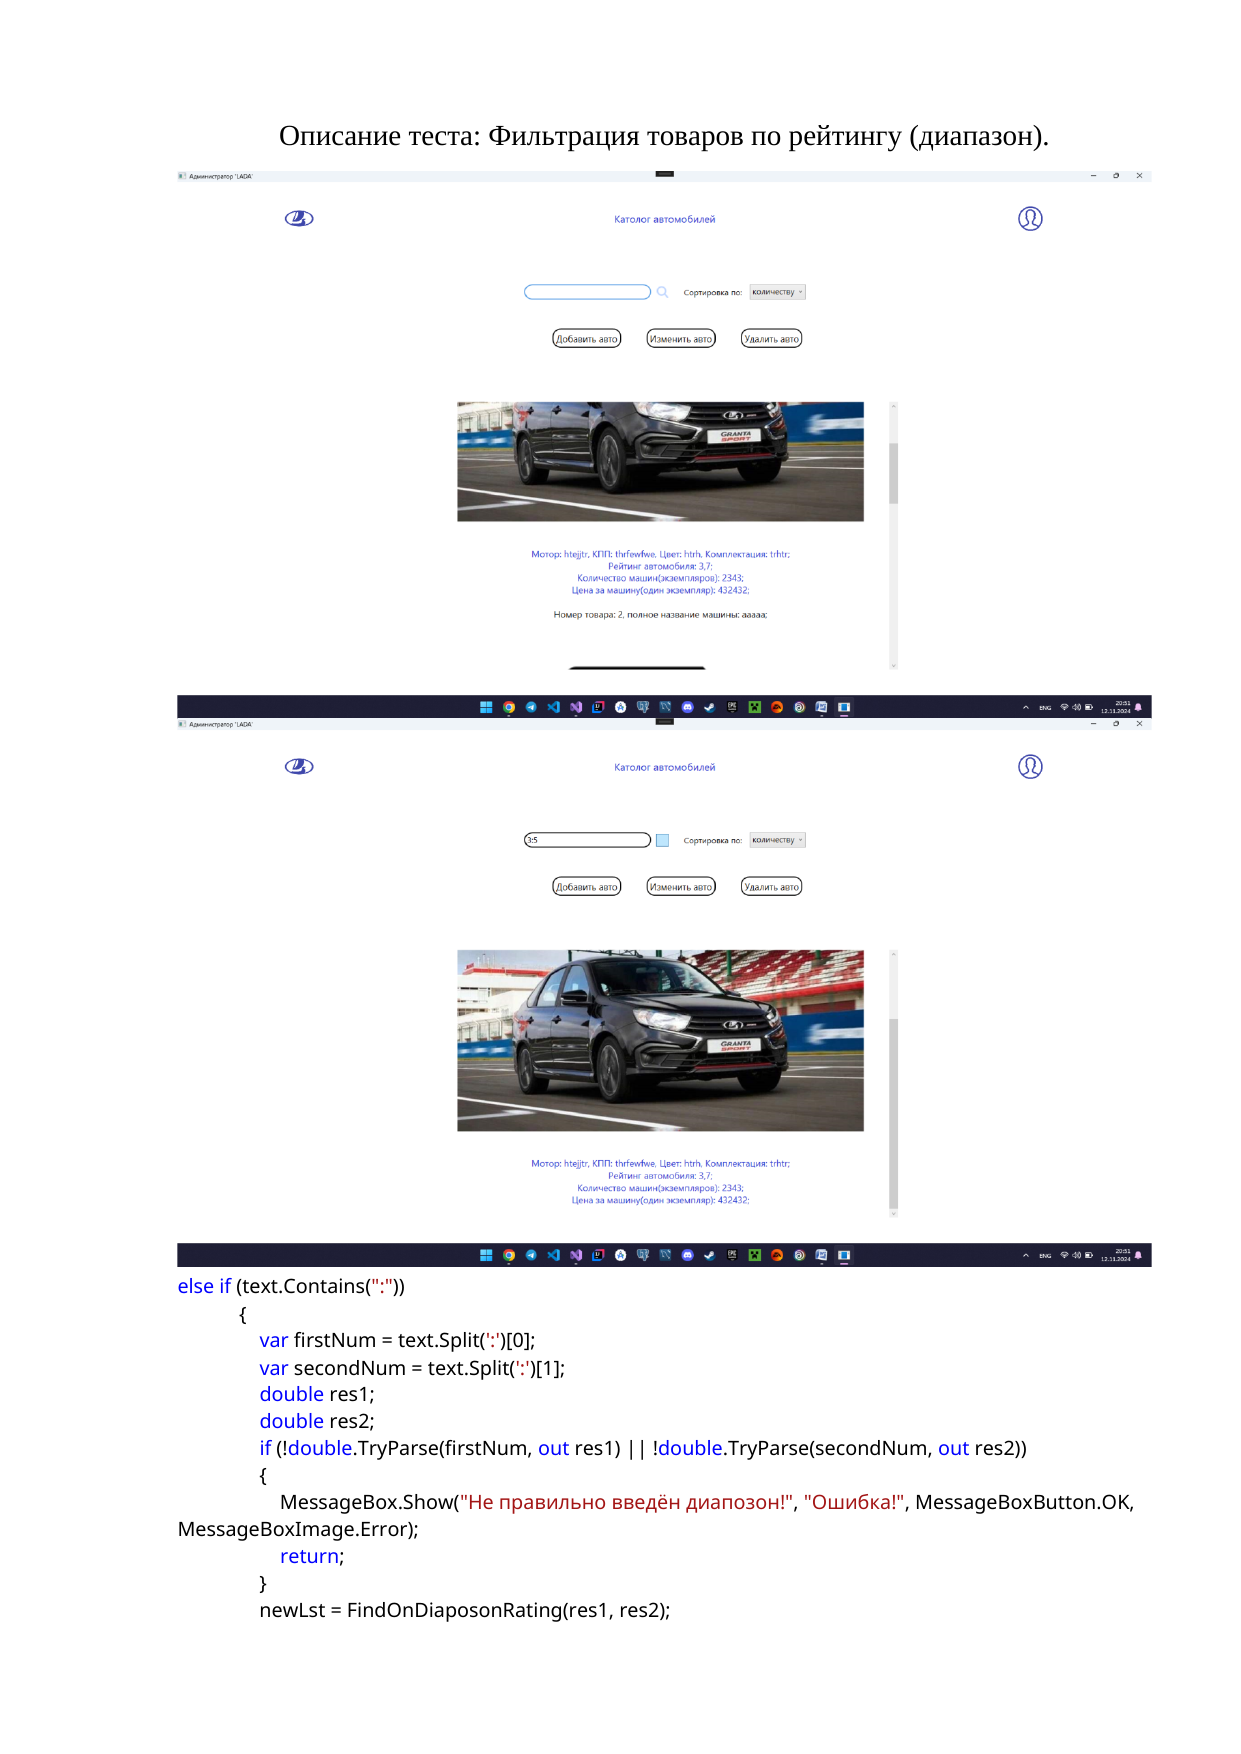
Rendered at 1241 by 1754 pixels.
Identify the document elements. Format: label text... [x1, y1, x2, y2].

text var firstNum = text.Split(':')[0]; [177, 1327, 1152, 1354]
text var secondNum = text.Split(':')[1]; [177, 1354, 1152, 1381]
picture [177, 171, 1152, 1267]
text double res1; [177, 1381, 1152, 1408]
text Описание теста: Фильтрация товаров по рейтингу (диапазон). [177, 118, 1152, 152]
text if (!double.TryParse(firstNum, out res1) || !double.TryParse(secondNum, out res2)) [177, 1435, 1152, 1462]
text MessageBox.Show("Не правильно введён диапозон!", "Ошибка!", MessageBoxButton.OK, MessageBoxImage.Error); [177, 1489, 1152, 1543]
text newLst = FindOnDiaposonRating(res1, res2); [177, 1597, 1152, 1623]
text return; [177, 1543, 1152, 1569]
text else if (text.Contains(":")) [177, 1267, 1152, 1300]
text double res2; [177, 1408, 1152, 1435]
text } [177, 1569, 1152, 1597]
text { [177, 1300, 1152, 1327]
text { [177, 1462, 1152, 1489]
